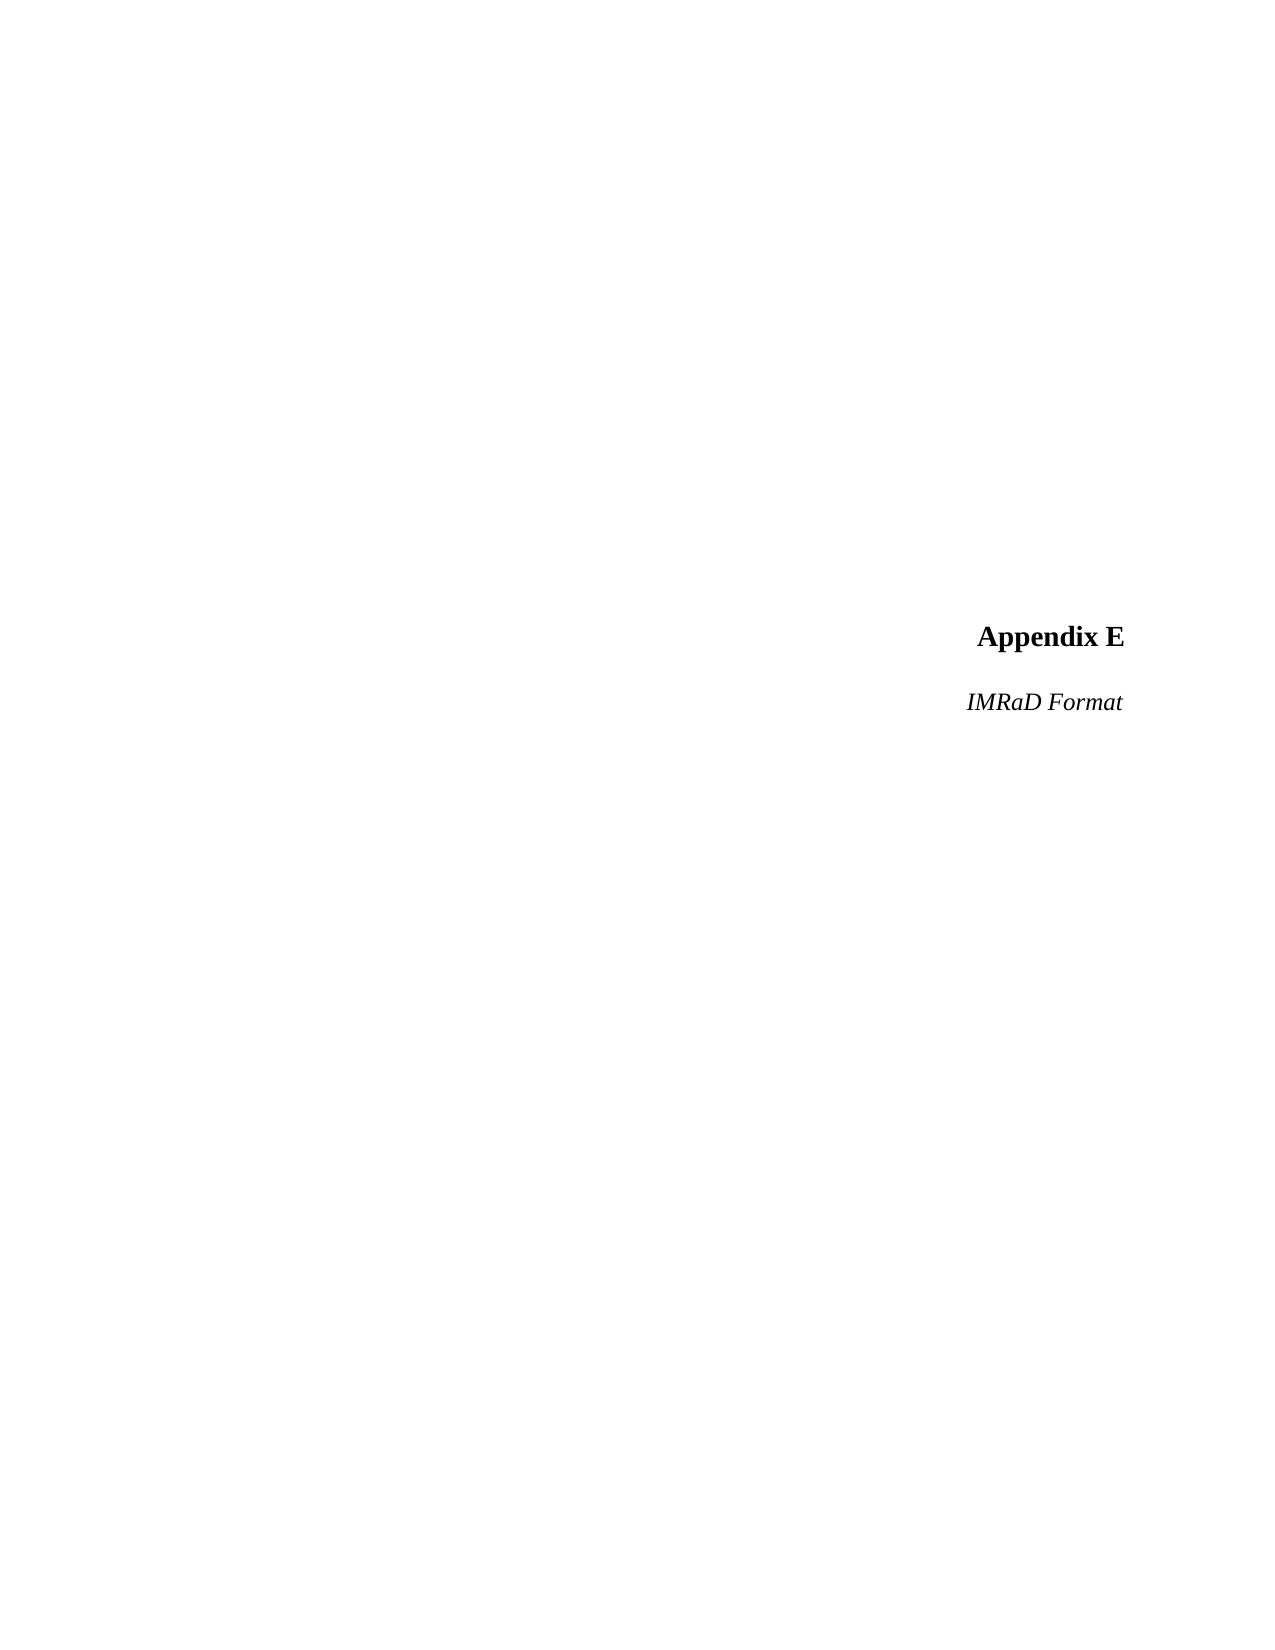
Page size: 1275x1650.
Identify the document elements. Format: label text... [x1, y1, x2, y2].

text IMRaD Format [225, 687, 1125, 715]
text Appendix E [225, 619, 1125, 653]
